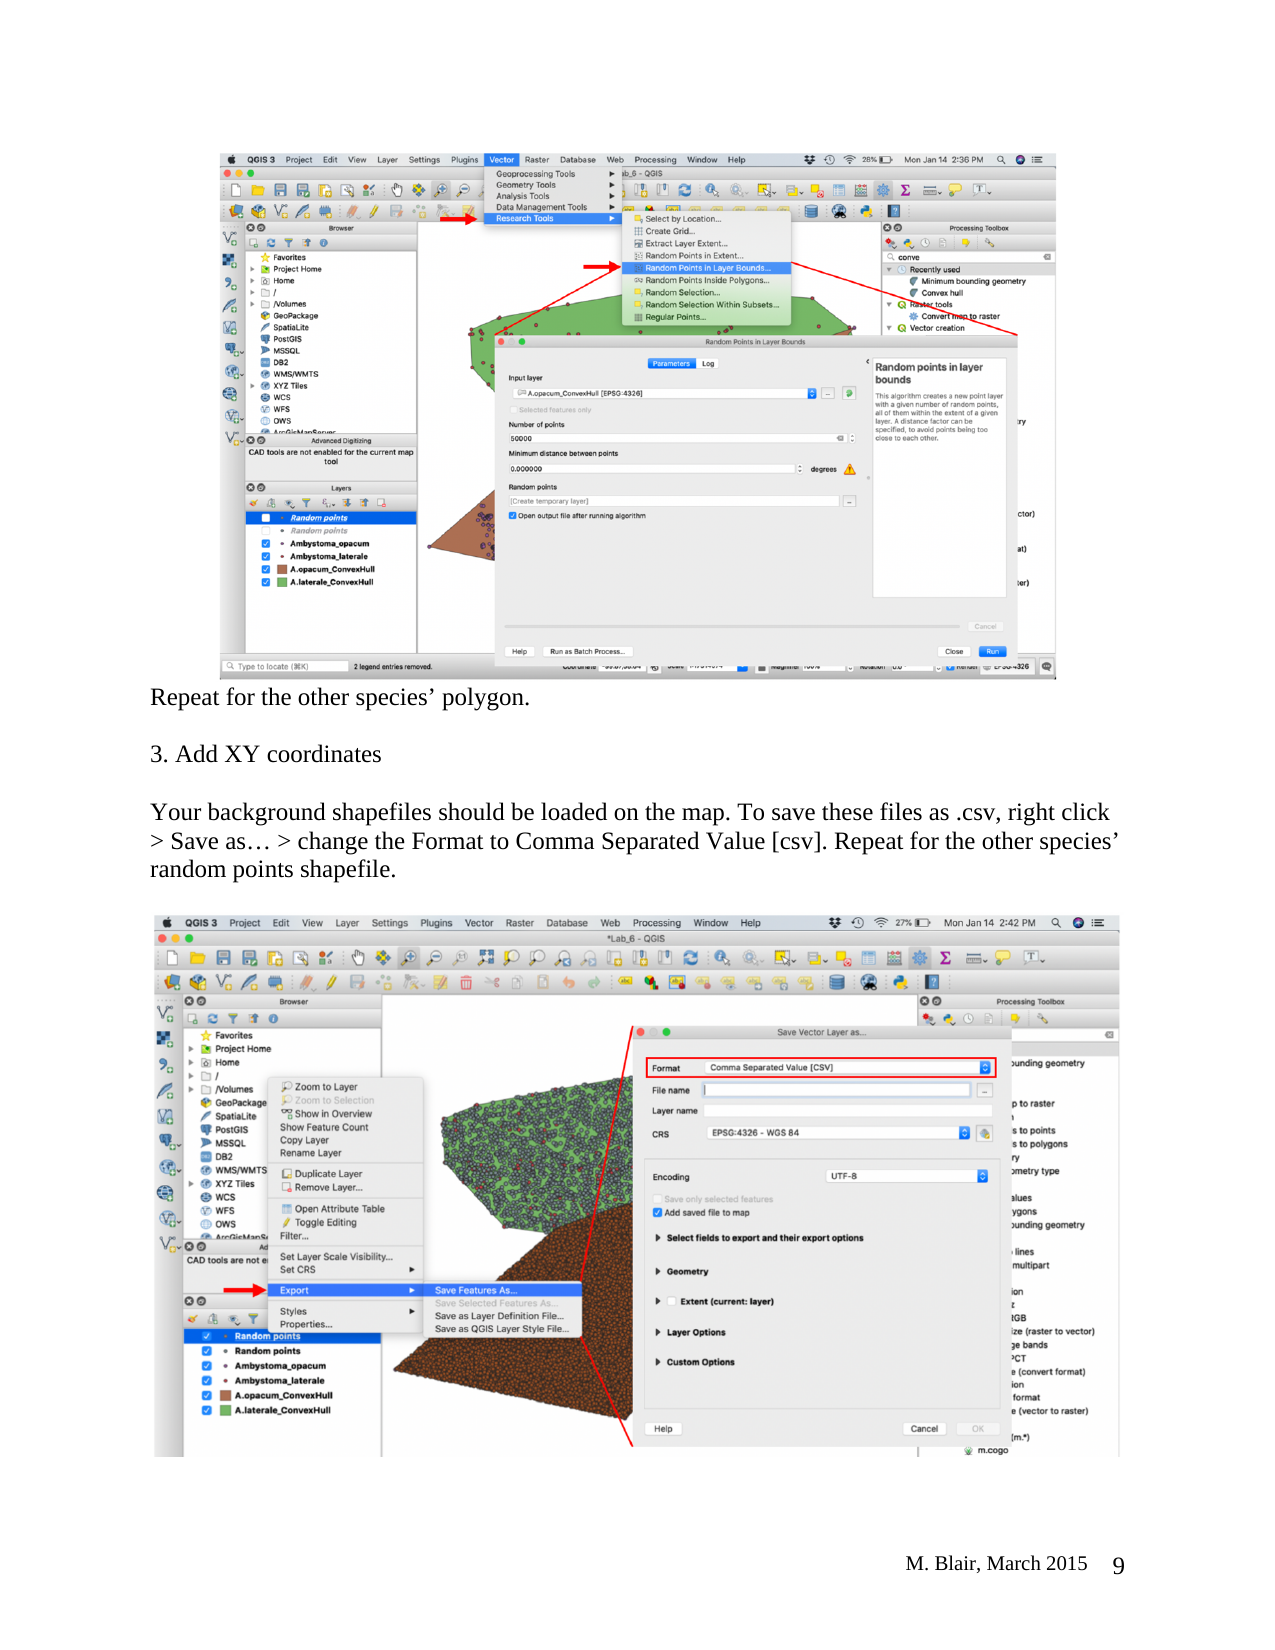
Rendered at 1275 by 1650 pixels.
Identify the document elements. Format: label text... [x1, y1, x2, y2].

text 3. Add XY coordinates [150, 739, 1125, 768]
text Repeat for the other species’ polygon. [150, 682, 1125, 711]
text Your background shapefiles should be loaded on the map. To save these files as .csv, right click > Save as… > change the Format to Comma Separated Value [csv]. Repeat for the other species’ random points shapefile. [150, 797, 1125, 883]
picture [215, 150, 1060, 682]
picture [150, 912, 1125, 1457]
